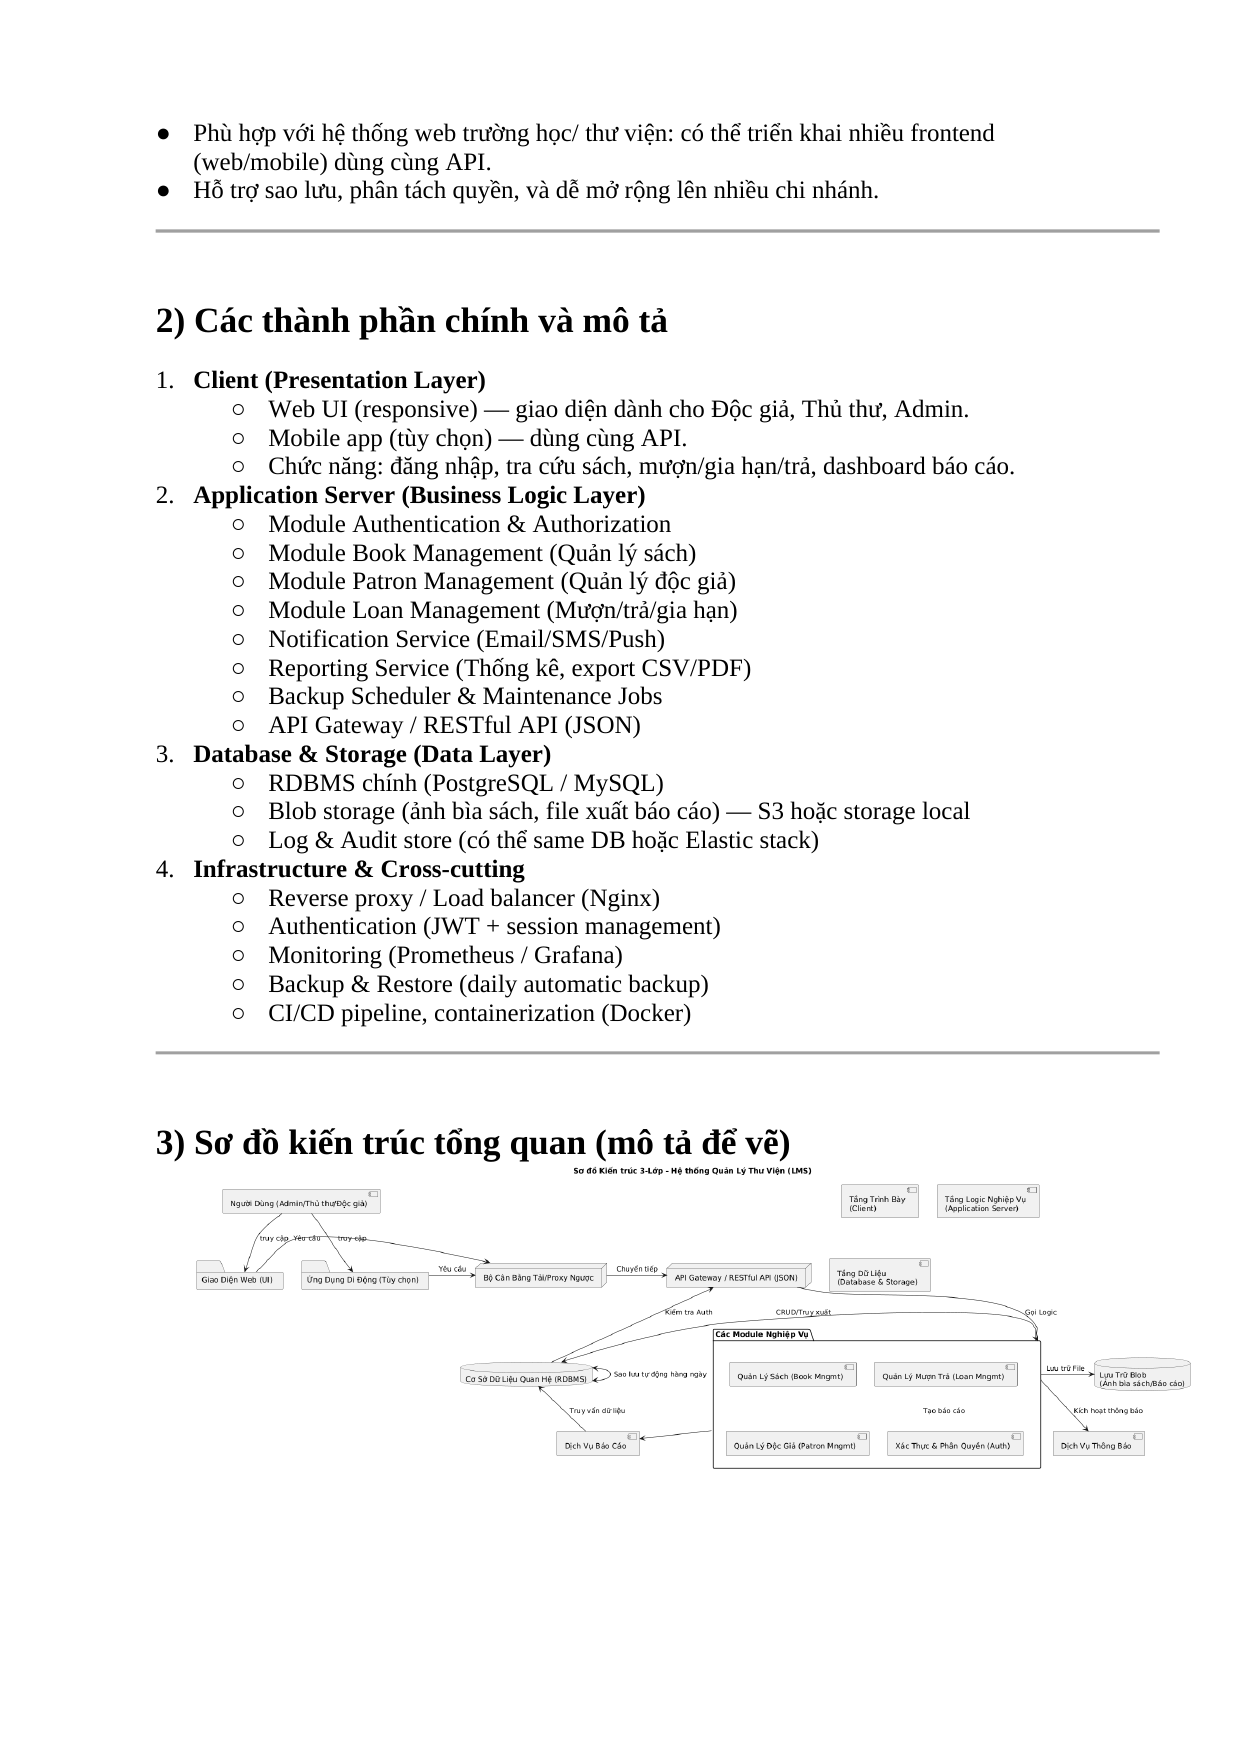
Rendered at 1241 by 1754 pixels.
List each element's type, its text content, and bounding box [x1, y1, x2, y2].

list Monitoring (Prometheus / Grafana) [231, 940, 1122, 969]
list API Gateway / RESTful API (JSON) [231, 710, 1122, 739]
list Backup & Restore (daily automatic backup) [231, 969, 1122, 998]
list Infrastructure & Cross-cutting [156, 854, 1122, 883]
list Module Patron Management (Quản lý độc giả) [231, 566, 1122, 595]
list Database & Storage (Data Layer) [156, 739, 1122, 768]
list Hỗ trợ sao lưu, phân tách quyền, và dễ mở rộng lên nhiều chi nhánh. [156, 176, 1122, 204]
picture [193, 1162, 1198, 1471]
list Chức năng: đăng nhập, tra cứu sách, mượn/gia hạn/trả, dashboard báo cáo. [231, 451, 1122, 480]
list Notification Service (Email/SMS/Push) [231, 624, 1122, 653]
list Application Server (Business Logic Layer) [156, 480, 1122, 509]
list CI/CD pipeline, containerization (Docker) [231, 998, 1122, 1026]
list Module Book Management (Quản lý sách) [231, 538, 1122, 566]
list Reverse proxy / Load balancer (Nginx) [231, 883, 1122, 911]
list Blob storage (ảnh bìa sách, file xuất báo cáo) — S3 hoặc storage local [231, 796, 1122, 825]
list Module Authentication & Authorization [231, 509, 1122, 538]
list Mobile app (tùy chọn) — dùng cùng API. [231, 423, 1122, 451]
list Module Loan Management (Mượn/trả/gia hạn) [231, 595, 1122, 624]
list Log & Audit store (có thể same DB hoặc Elastic stack) [231, 825, 1122, 854]
list Phù hợp với hệ thống web trường học/ thư viện: có thể triển khai nhiều frontend (web/mobile) dùng cùng API. [156, 118, 1122, 176]
list Reporting Service (Thống kê, export CSV/PDF) [231, 653, 1122, 681]
list Authentication (JWT + session management) [231, 911, 1122, 940]
list Web UI (responsive) — giao diện dành cho Độc giả, Thủ thư, Admin. [231, 394, 1122, 423]
subtitle 2) Các thành phần chính và mô tả [156, 299, 1122, 340]
list Backup Scheduler & Maintenance Jobs [231, 681, 1122, 710]
list Client (Presentation Layer) [156, 365, 1122, 394]
list RDBMS chính (PostgreSQL / MySQL) [231, 768, 1122, 796]
